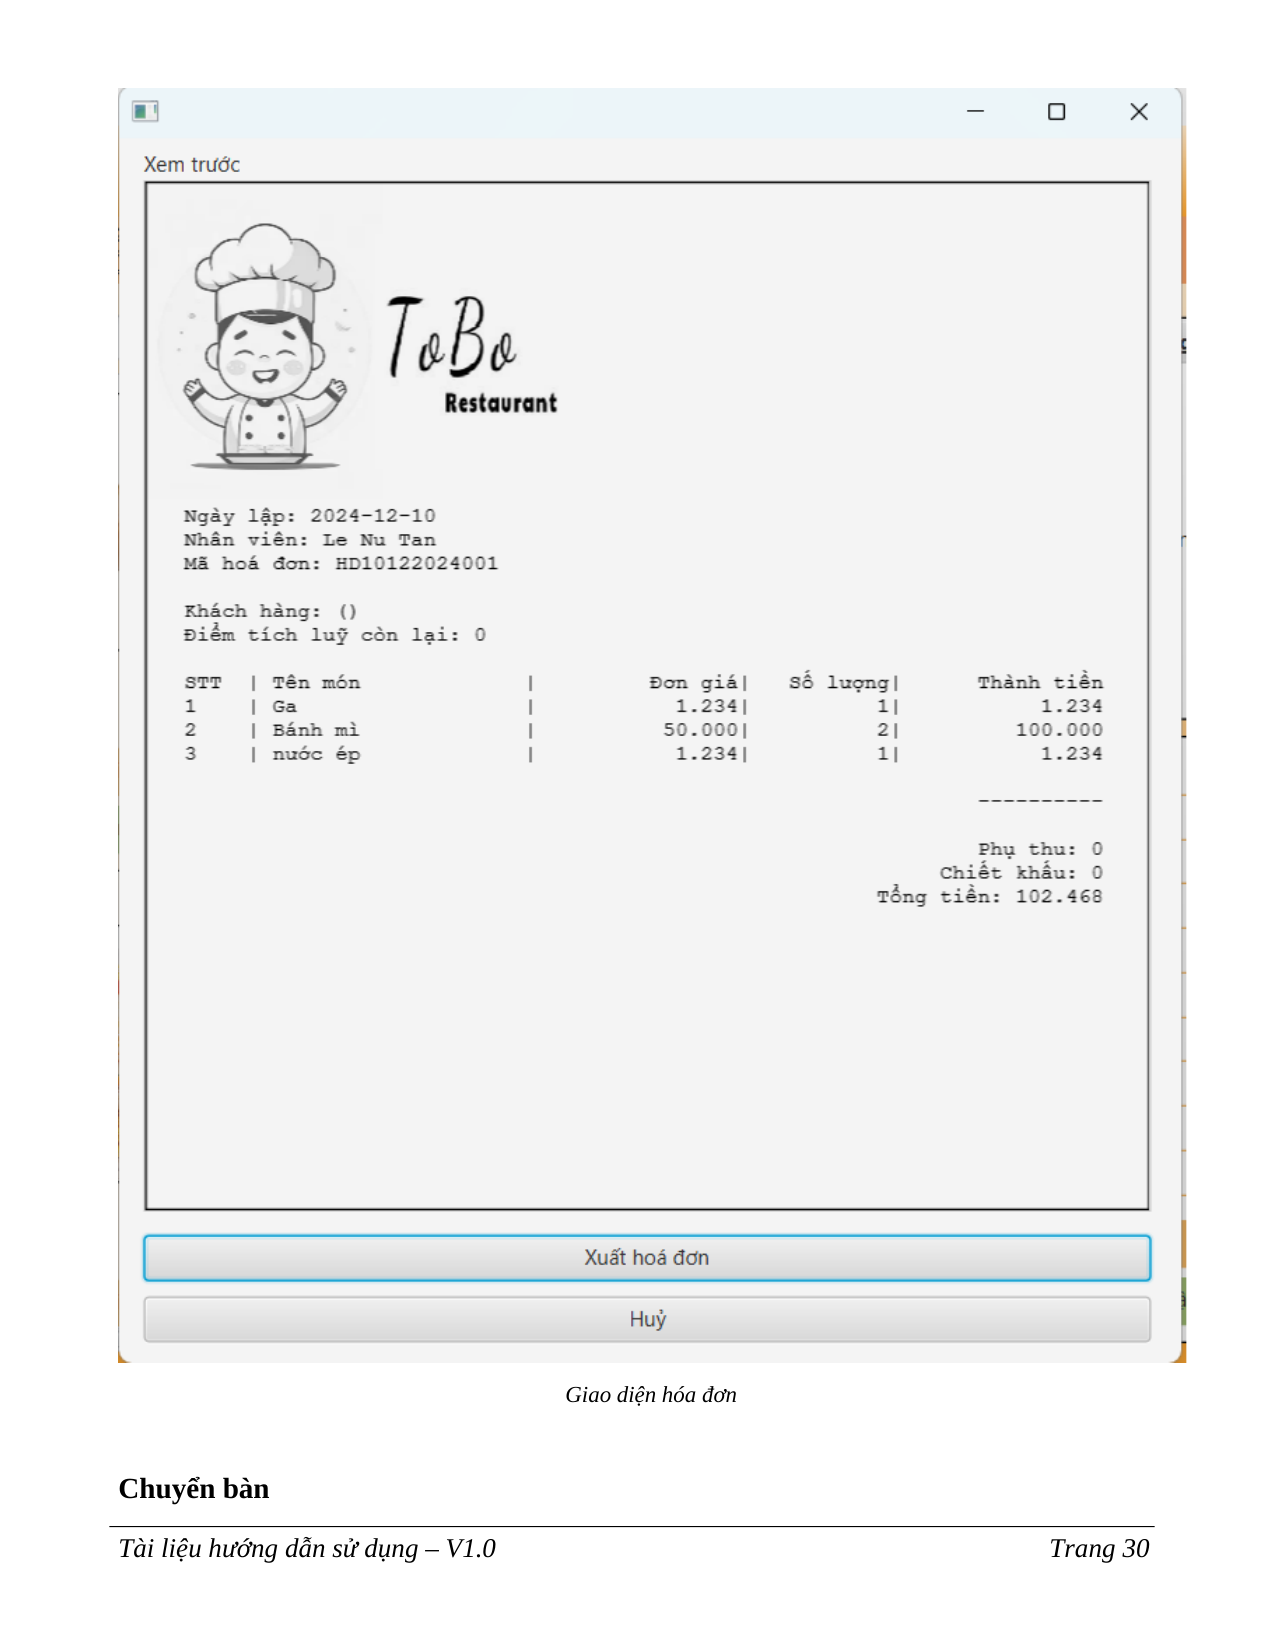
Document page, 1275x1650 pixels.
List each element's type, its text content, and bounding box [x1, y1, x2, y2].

text Giao diện hóa đơn [118, 1381, 1186, 1408]
text Chuyển bàn [118, 1471, 1186, 1505]
picture [118, 88, 1187, 1363]
